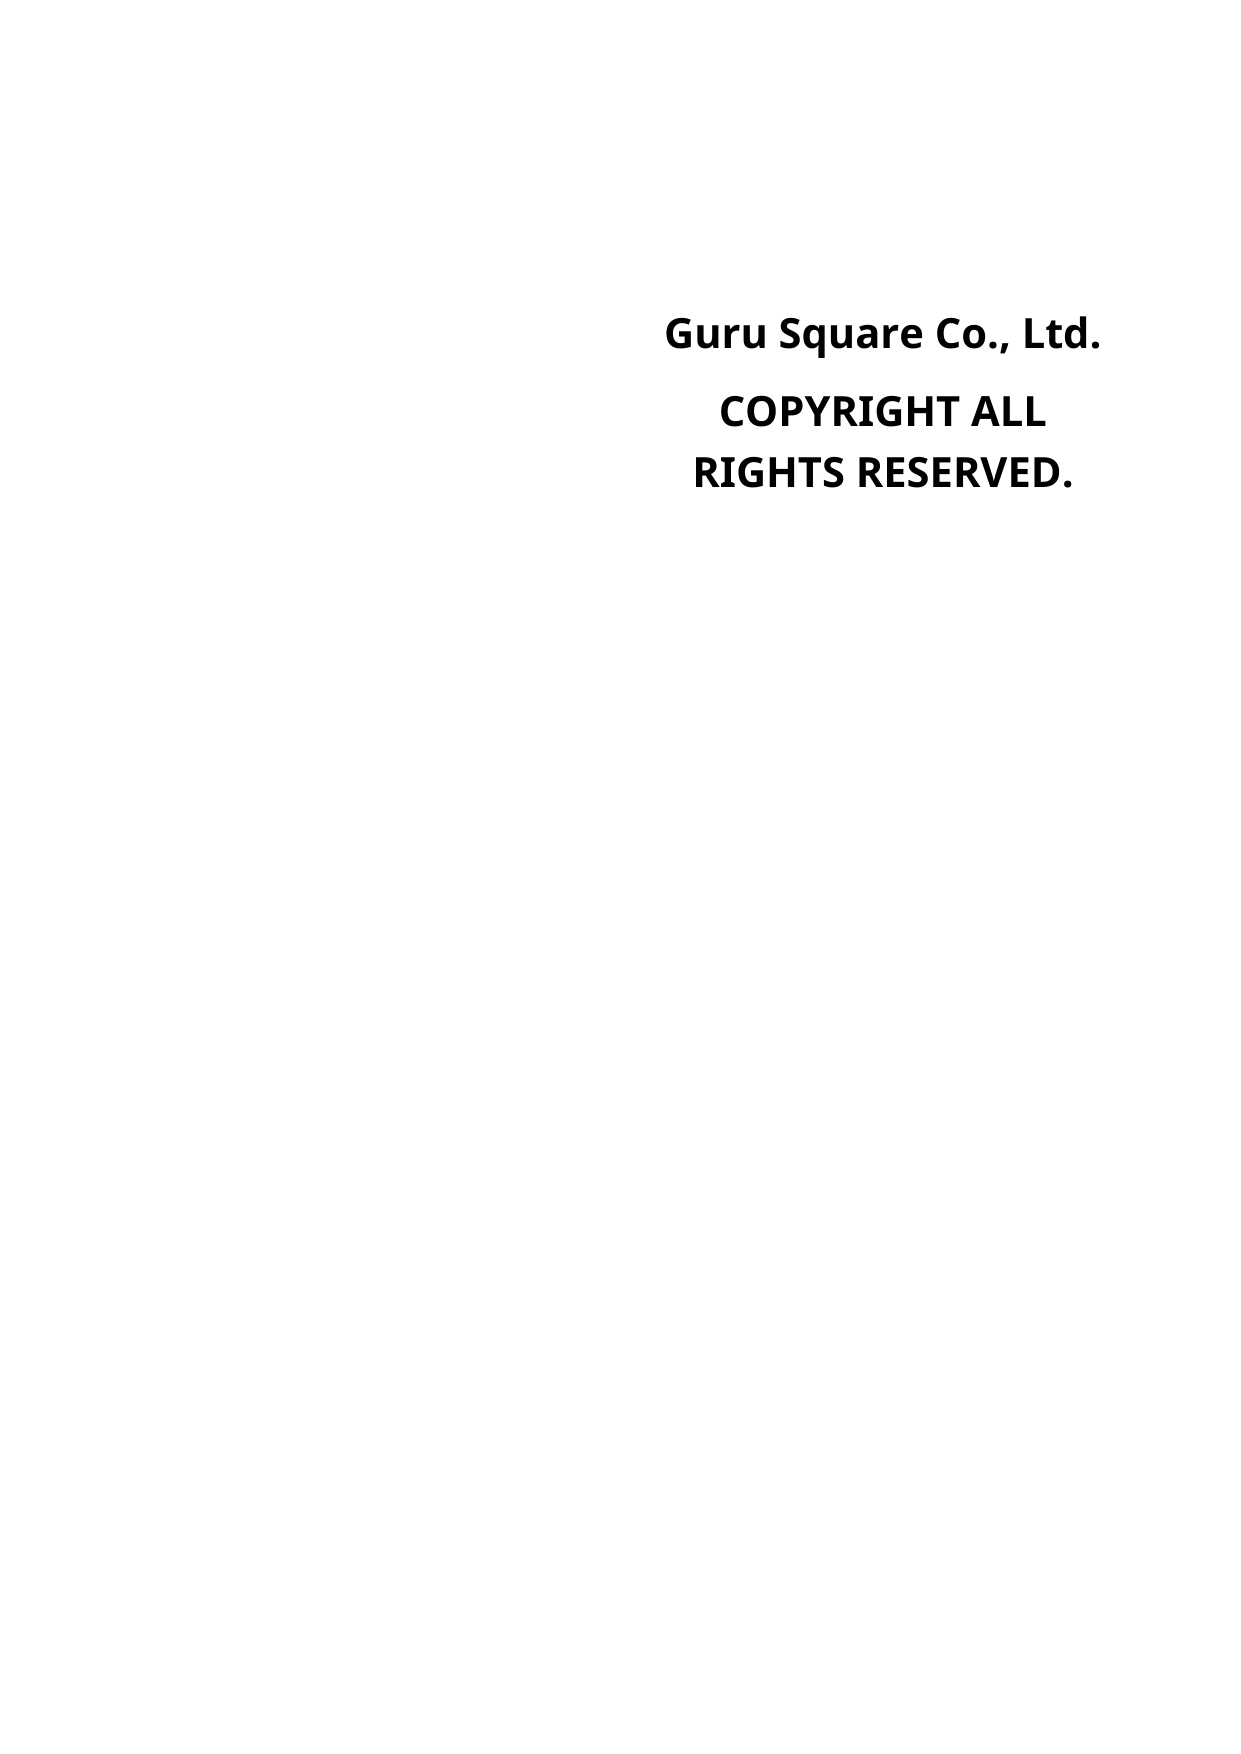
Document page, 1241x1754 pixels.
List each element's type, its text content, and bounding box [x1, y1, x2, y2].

text Guru Square Co., Ltd. [568, 303, 1122, 360]
text COPYRIGHT ALL RIGHTS RESERVED. [643, 381, 1122, 499]
